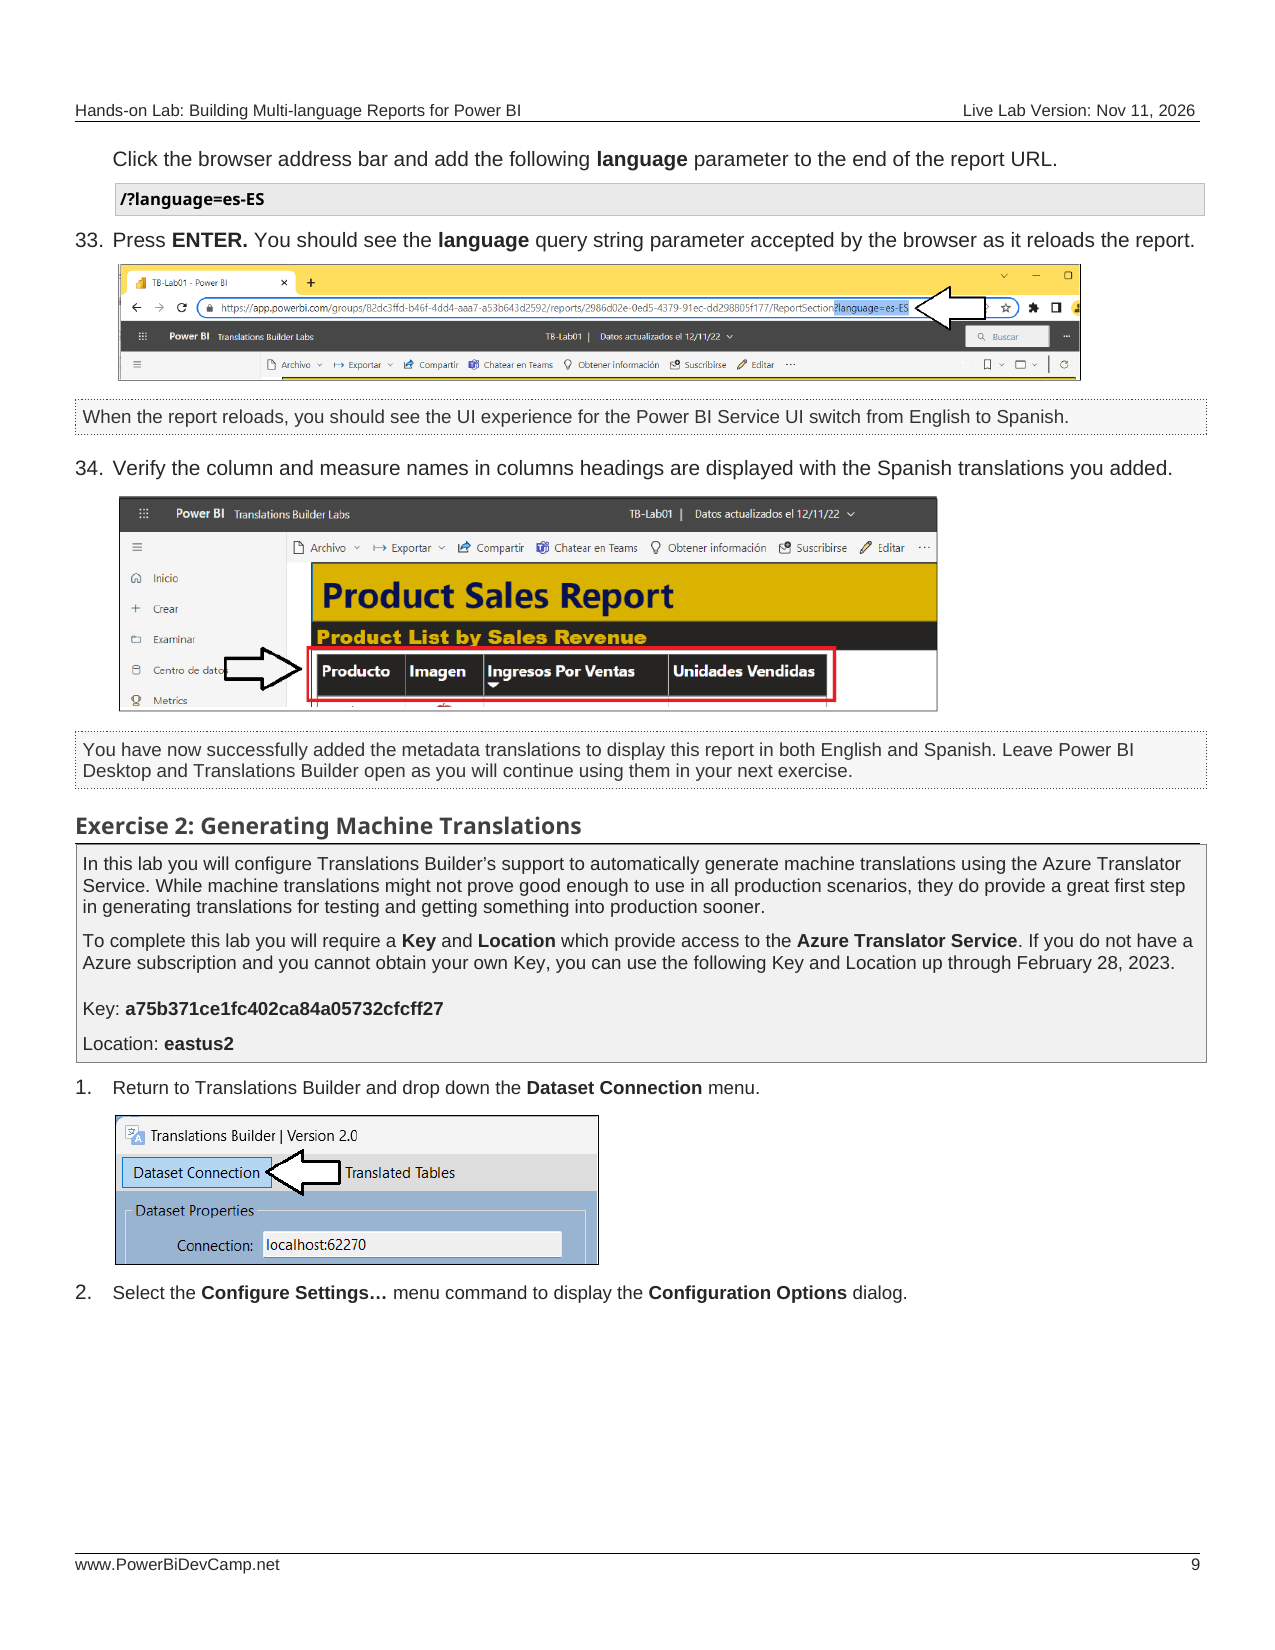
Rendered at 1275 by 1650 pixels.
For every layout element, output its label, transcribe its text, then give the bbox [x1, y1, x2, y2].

text You have now successfully added the metadata translations to display this report in both English and Spanish. Leave Power BI Desktop and Translations Builder open as you will continue using them in your next exercise. [75, 731, 1207, 789]
text In this lab you will configure Translations Builder’s support to automatically generate machine translations using the Azure Translator Service. While machine translations might not prove good enough to use in all production scenarios, they do provide a great first step in generating translations for testing and getting something into production sooner. [77, 845, 1206, 918]
picture [112, 264, 1085, 387]
subtitle Exercise 2: Generating Machine Translations [75, 810, 1200, 843]
text Key: a75b371ce1fc402ca84a05732cfcff27 [77, 989, 1206, 1020]
picture [112, 1111, 601, 1268]
text Press ENTER. You should see the language query string parameter accepted by the browser as it reloads the report. [75, 228, 1200, 252]
text /?language=es-ES [116, 184, 1204, 215]
text To complete this lab you will require a Key and Location which provide access to the Azure Translator Service. If you do not have a Azure subscription and you cannot obtain your own Key, you can use the following Key and Location up through February 28, 2023. [77, 921, 1206, 973]
picture [112, 492, 945, 719]
text When the report reloads, you should see the UI experience for the Power BI Service UI switch from English to Spanish. [75, 399, 1207, 435]
text Click the browser address bar and add the following language parameter to the end of the report URL. [112, 147, 1200, 171]
text Location: eastus2 [77, 1023, 1206, 1062]
list Return to Translations Builder and drop down the Dataset Connection menu. [75, 1075, 1200, 1099]
text Select the Configure Settings… menu command to display the Configuration Options dialog. [75, 1280, 1200, 1304]
text Verify the column and measure names in columns headings are displayed with the Spanish translations you added. [75, 456, 1200, 480]
